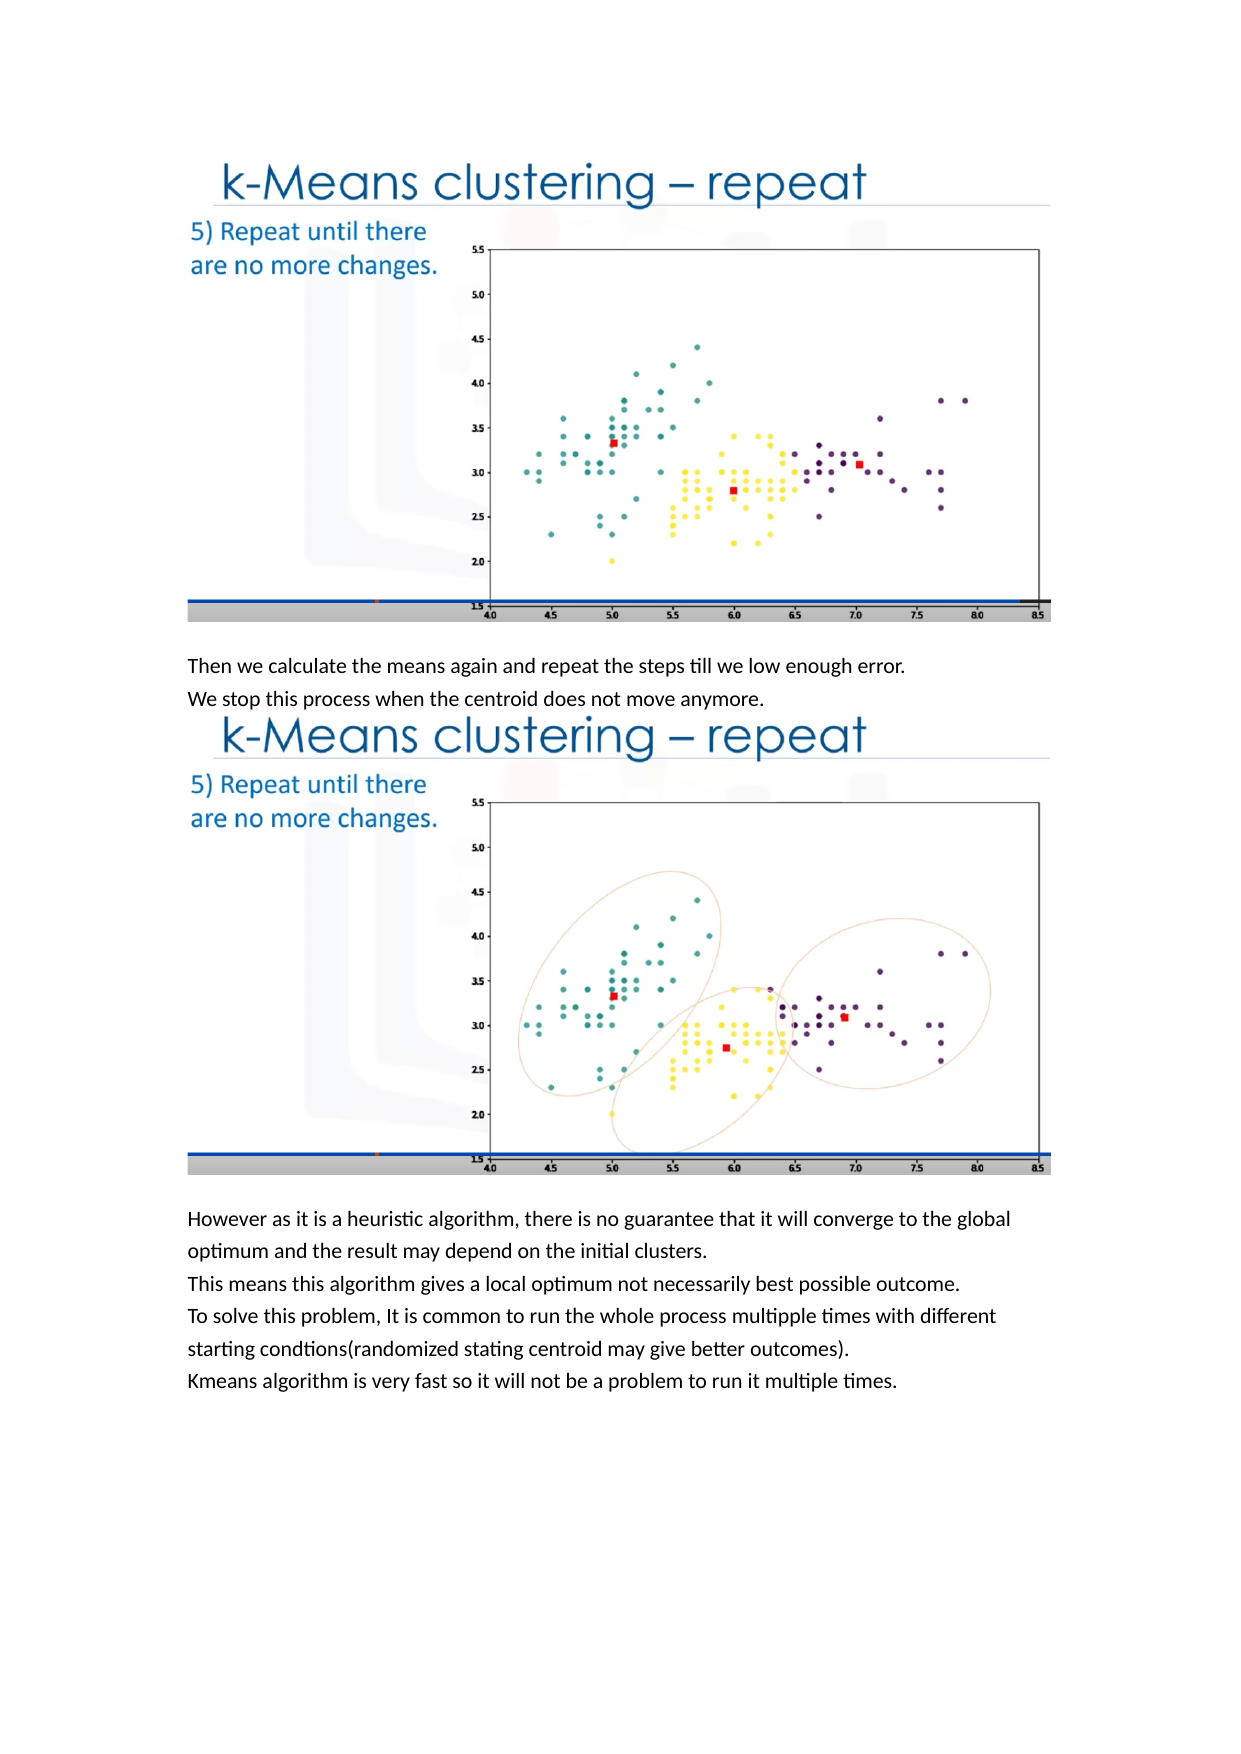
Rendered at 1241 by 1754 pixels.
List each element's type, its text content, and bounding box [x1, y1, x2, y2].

text We stop this process when the centroid does not move anymore. [187, 682, 1053, 714]
text Then we calculate the means again and repeat the steps till we low enough error. [187, 649, 1053, 682]
picture [187, 714, 1051, 1175]
text To solve this problem, It is common to run the whole process multipple times with different starting condtions(randomized stating centroid may give better outcomes). [187, 1299, 1053, 1364]
text Kmeans algorithm is very fast so it will not be a problem to run it multiple times. [187, 1364, 1053, 1397]
text This means this algorithm gives a local optimum not necessarily best possible outcome. [187, 1267, 1053, 1299]
picture [187, 162, 1051, 622]
text However as it is a heuristic algorithm, there is no guarantee that it will converge to the global optimum and the result may depend on the initial clusters. [187, 1202, 1053, 1267]
